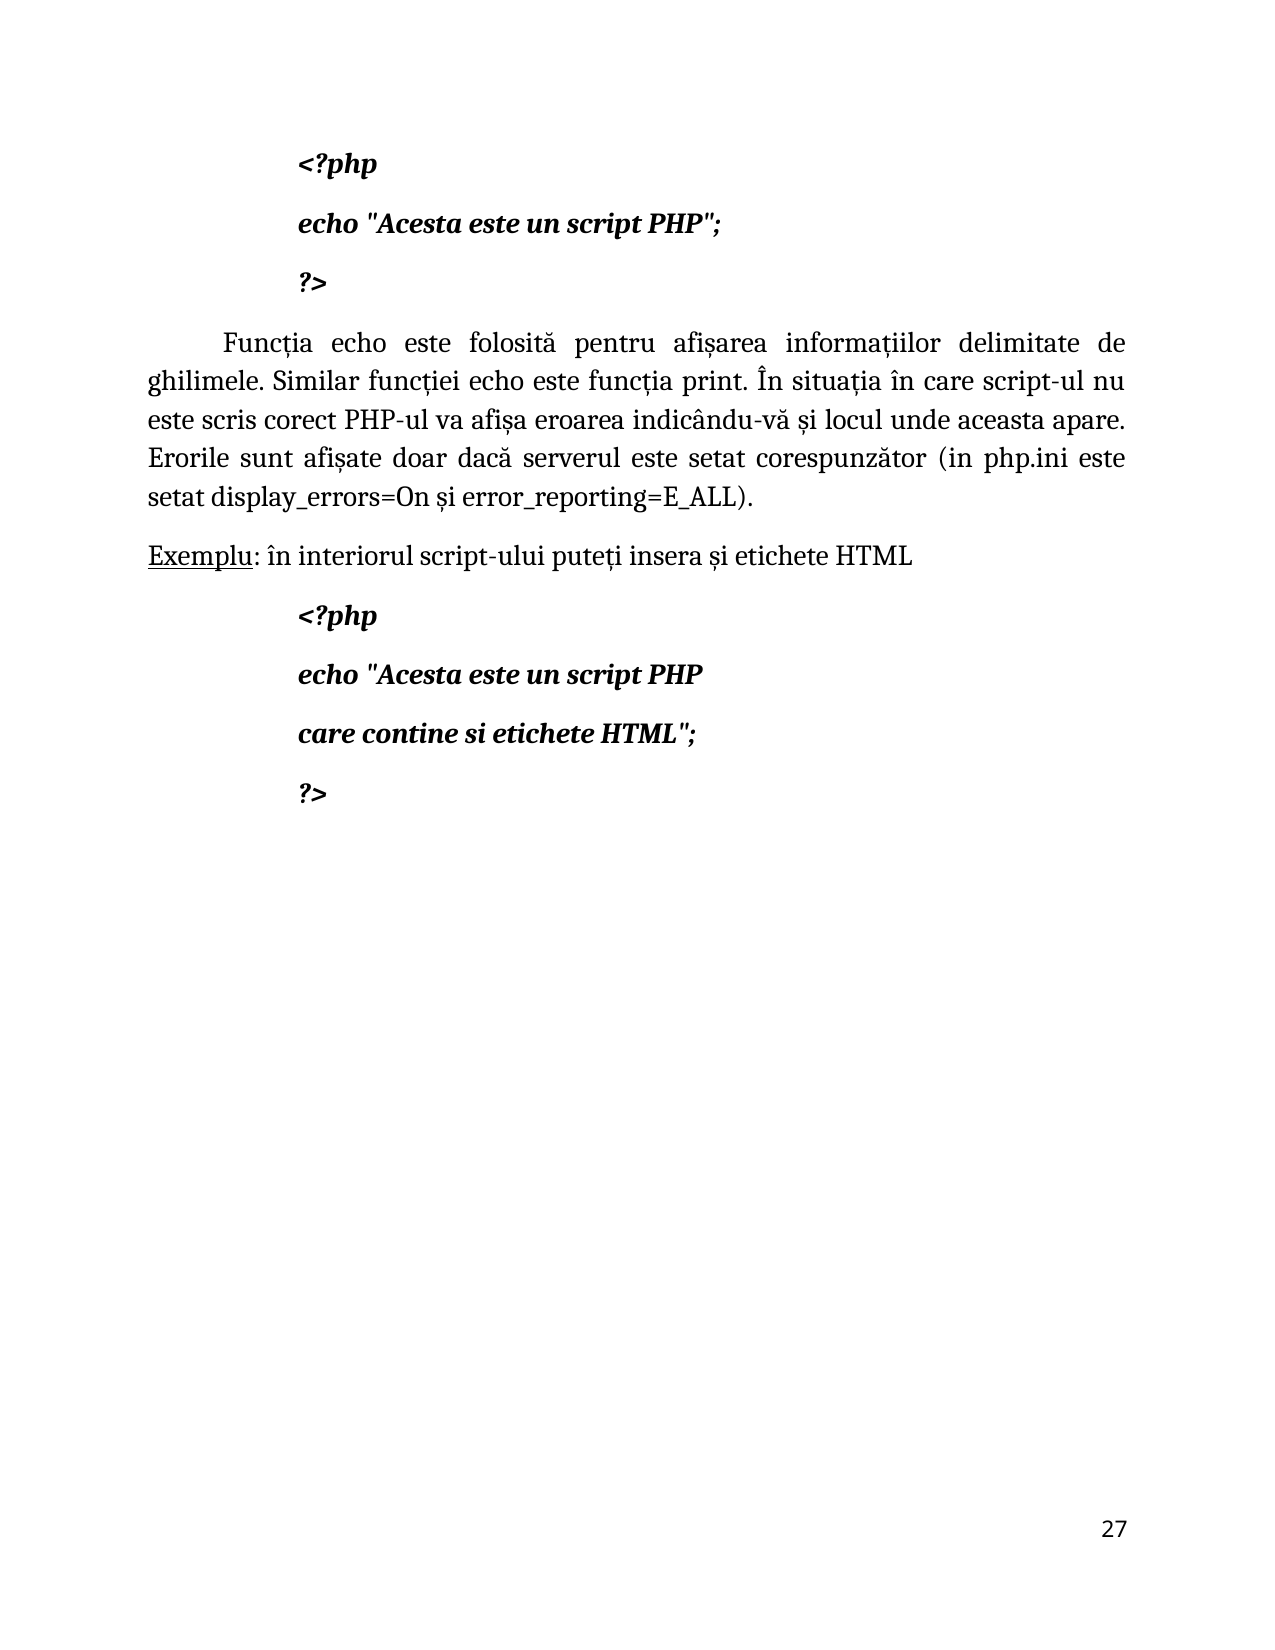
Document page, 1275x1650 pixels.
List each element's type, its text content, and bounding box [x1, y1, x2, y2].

text echo "Acesta este un script PHP [298, 658, 1127, 692]
text Funcția echo este folosită pentru afișarea informațiilor delimitate de ghilimele. Similar funcției echo este funcția print. În situația în care script-ul nu este scris corect PHP-ul va afișa eroarea indicându-vă și locul unde aceasta apare. Erorile sunt afișate doar dacă serverul este setat corespunzător (in php.ini este setat display_errors=On și error_reporting=E_ALL). [148, 326, 1127, 513]
text care contine si etichete HTML"; [298, 717, 1127, 751]
text <?php [298, 148, 1127, 181]
text ?> [298, 266, 1127, 300]
text Exemplu: în interiorul script-ului puteți insera și etichete HTML [148, 539, 1127, 573]
text ?> [298, 777, 1127, 810]
text echo "Acesta este un script PHP"; [298, 207, 1127, 241]
text <?php [298, 599, 1127, 632]
